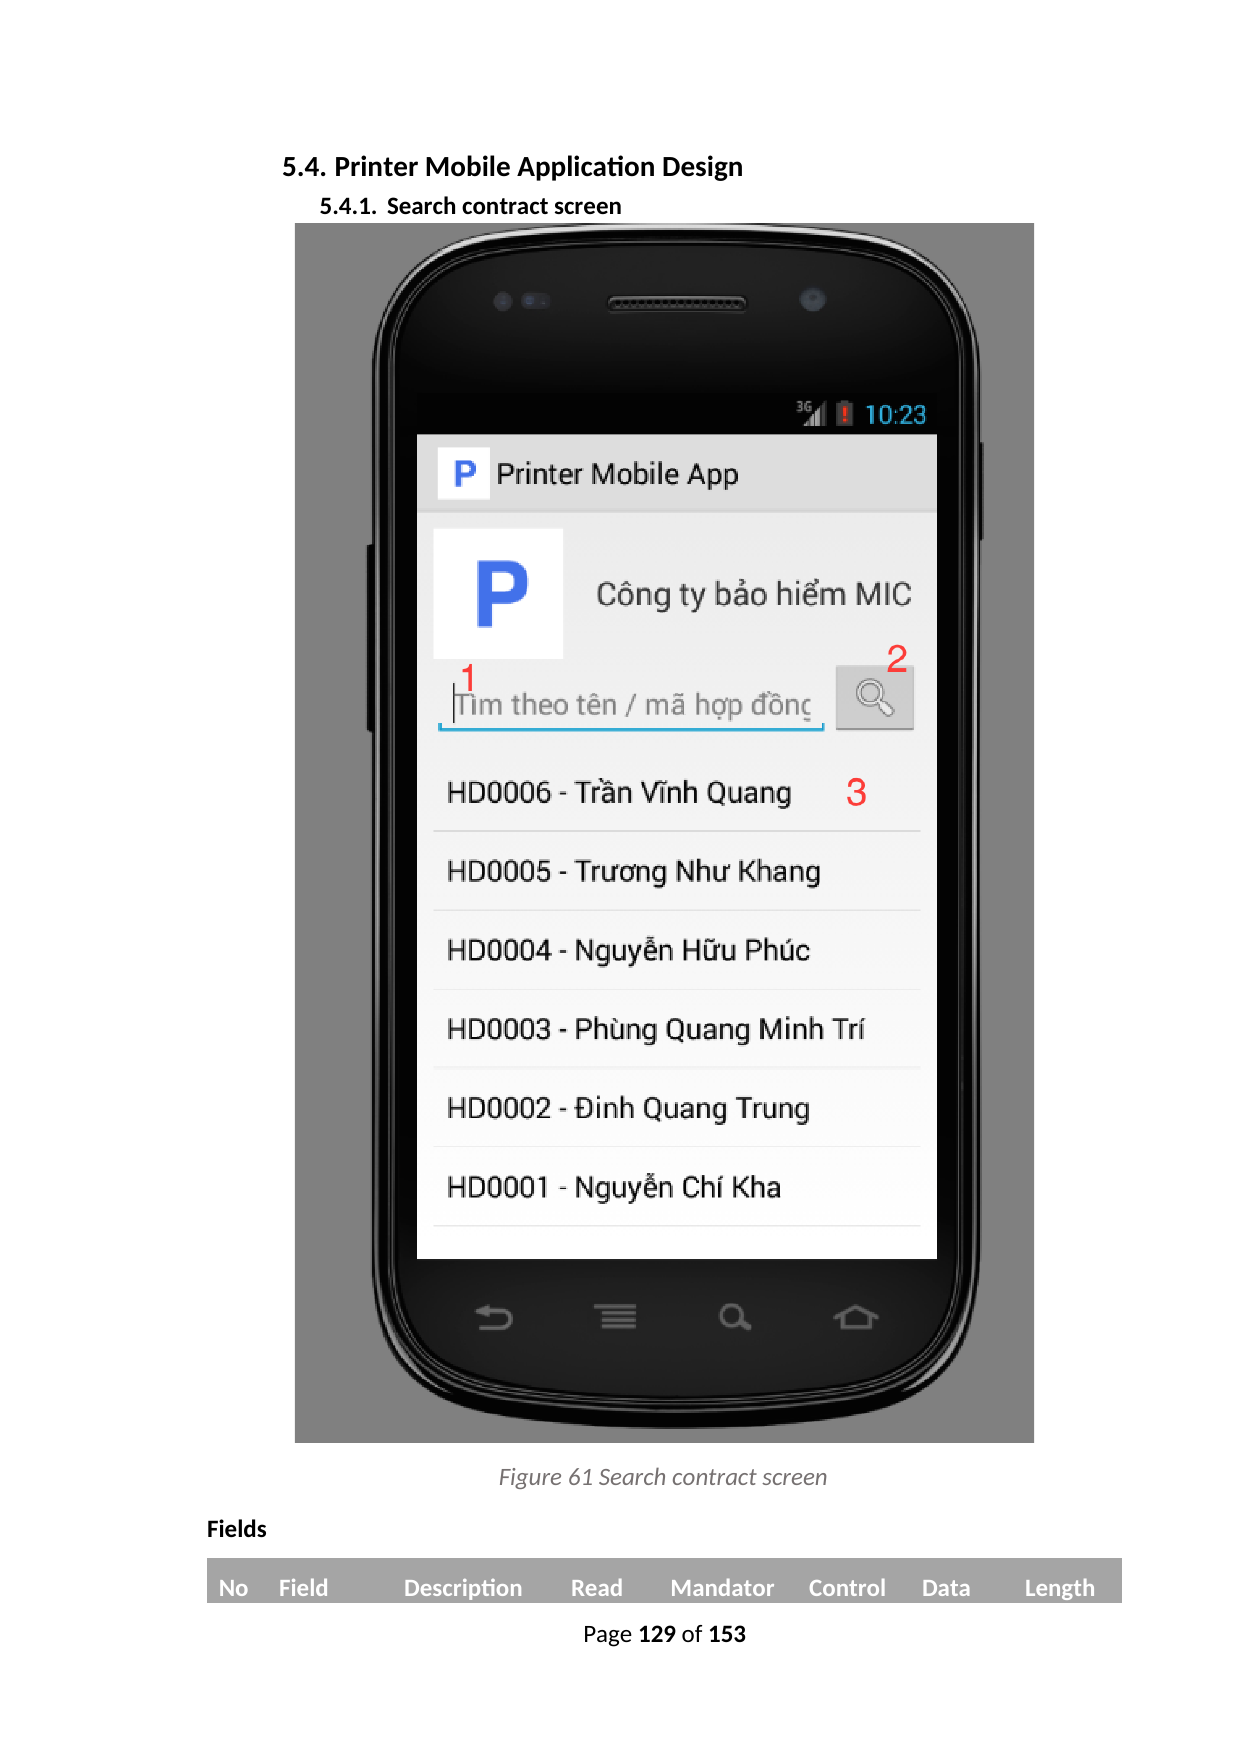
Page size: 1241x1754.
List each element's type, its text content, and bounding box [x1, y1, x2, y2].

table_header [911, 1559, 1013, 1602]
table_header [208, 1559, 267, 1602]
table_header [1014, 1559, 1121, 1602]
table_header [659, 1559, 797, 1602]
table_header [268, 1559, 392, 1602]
subtitle Printer Mobile Application Design [282, 148, 1122, 183]
text Fields [207, 1513, 1122, 1543]
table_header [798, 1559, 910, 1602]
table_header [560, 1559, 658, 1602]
picture [294, 223, 1035, 1443]
subtitle Search contract screen [319, 190, 1122, 221]
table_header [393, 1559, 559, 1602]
